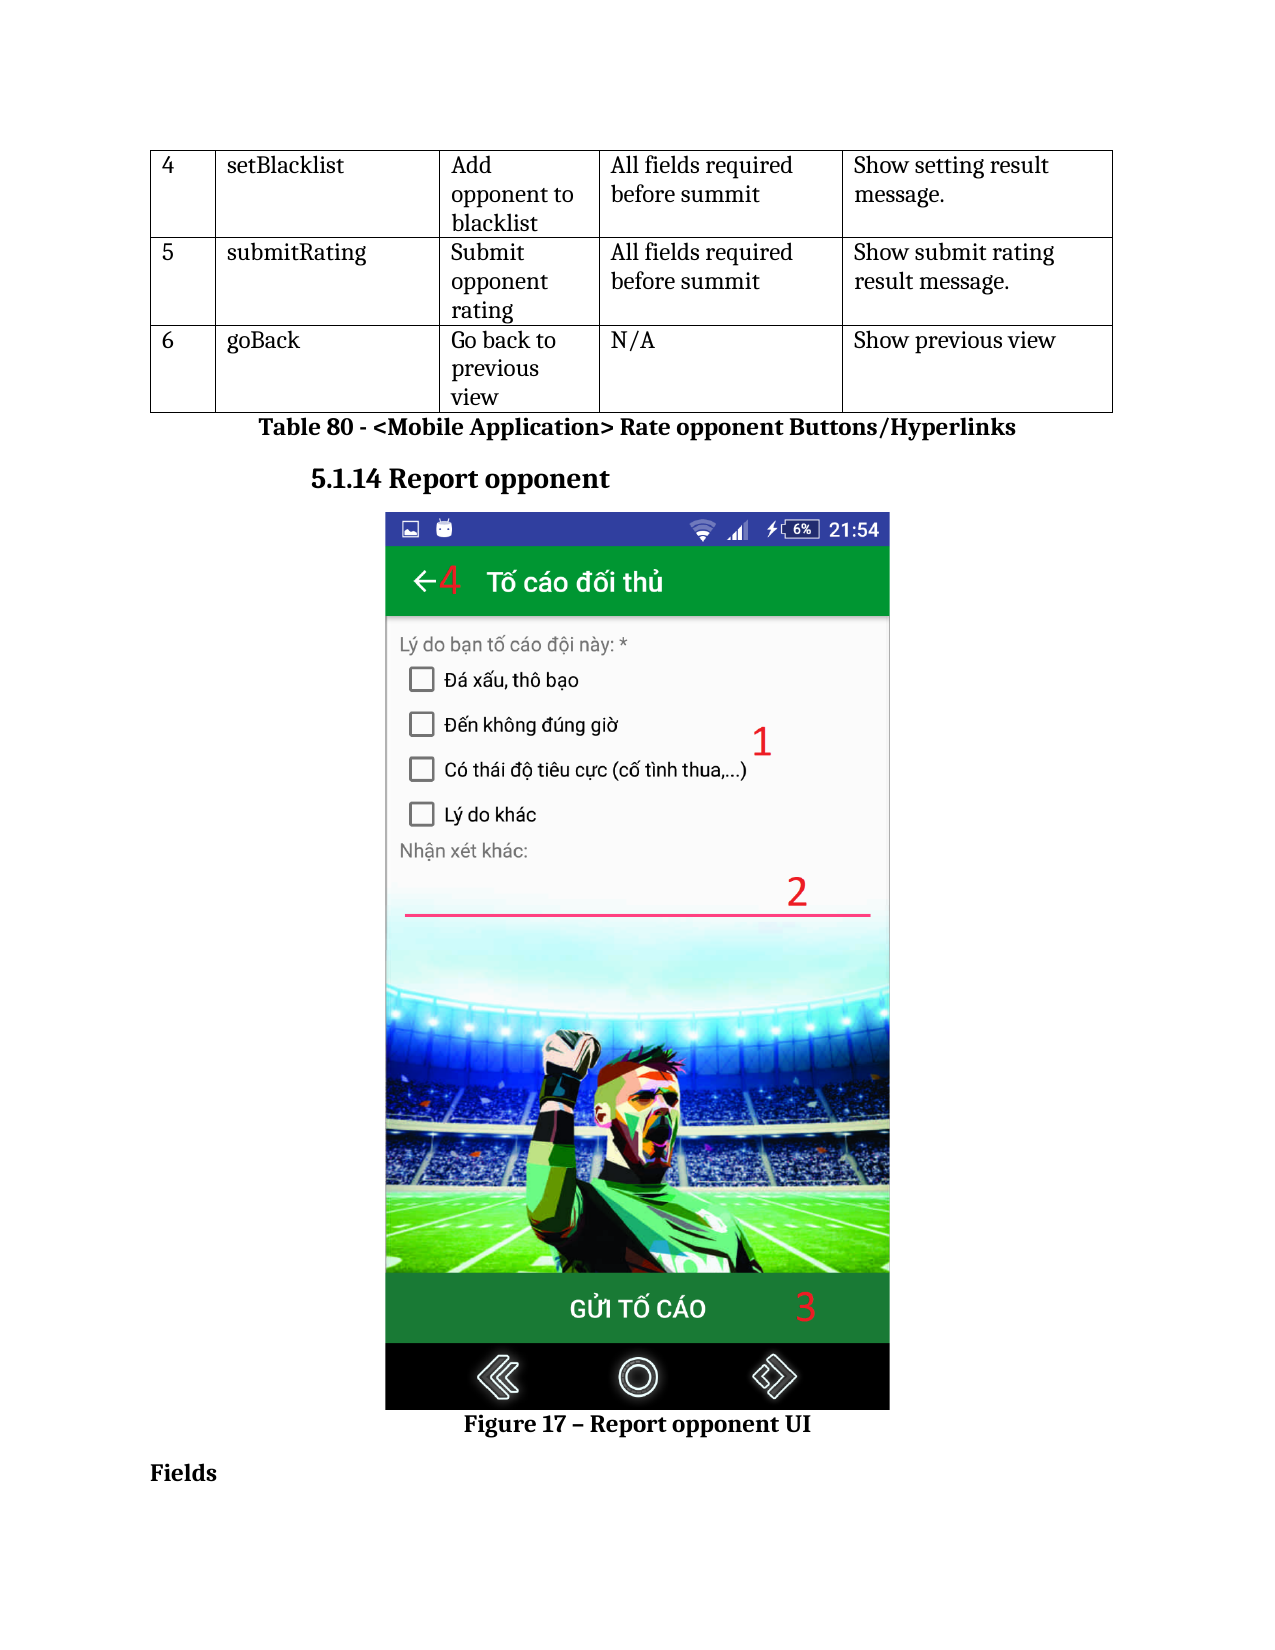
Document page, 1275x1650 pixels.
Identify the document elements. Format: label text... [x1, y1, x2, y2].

table_cell Show setting result message. [843, 151, 1112, 237]
table_cell All fields required before summit [600, 238, 842, 324]
table_cell setBlacklist [216, 151, 439, 237]
table_cell goBack [216, 326, 439, 412]
table_cell 6 [151, 326, 215, 412]
table_cell Add opponent to blacklist [440, 151, 599, 237]
table_cell Show previous view [843, 326, 1112, 412]
subtitle 5.1.14 Report opponent [311, 462, 1125, 496]
table_cell submitRating [216, 238, 439, 324]
table_cell Go back to previous view [440, 326, 599, 412]
table_cell N/A [600, 326, 842, 412]
table_cell Submit opponent rating [440, 238, 599, 324]
text Fields [150, 1459, 1125, 1488]
table_cell Show submit rating result message. [843, 238, 1112, 324]
text Table 80 - <Mobile Application> Rate opponent Buttons/Hyperlinks [150, 413, 1125, 442]
table_cell 5 [151, 238, 215, 324]
picture [385, 512, 890, 1410]
table_cell All fields required before summit [600, 151, 842, 237]
table_cell 4 [151, 151, 215, 237]
